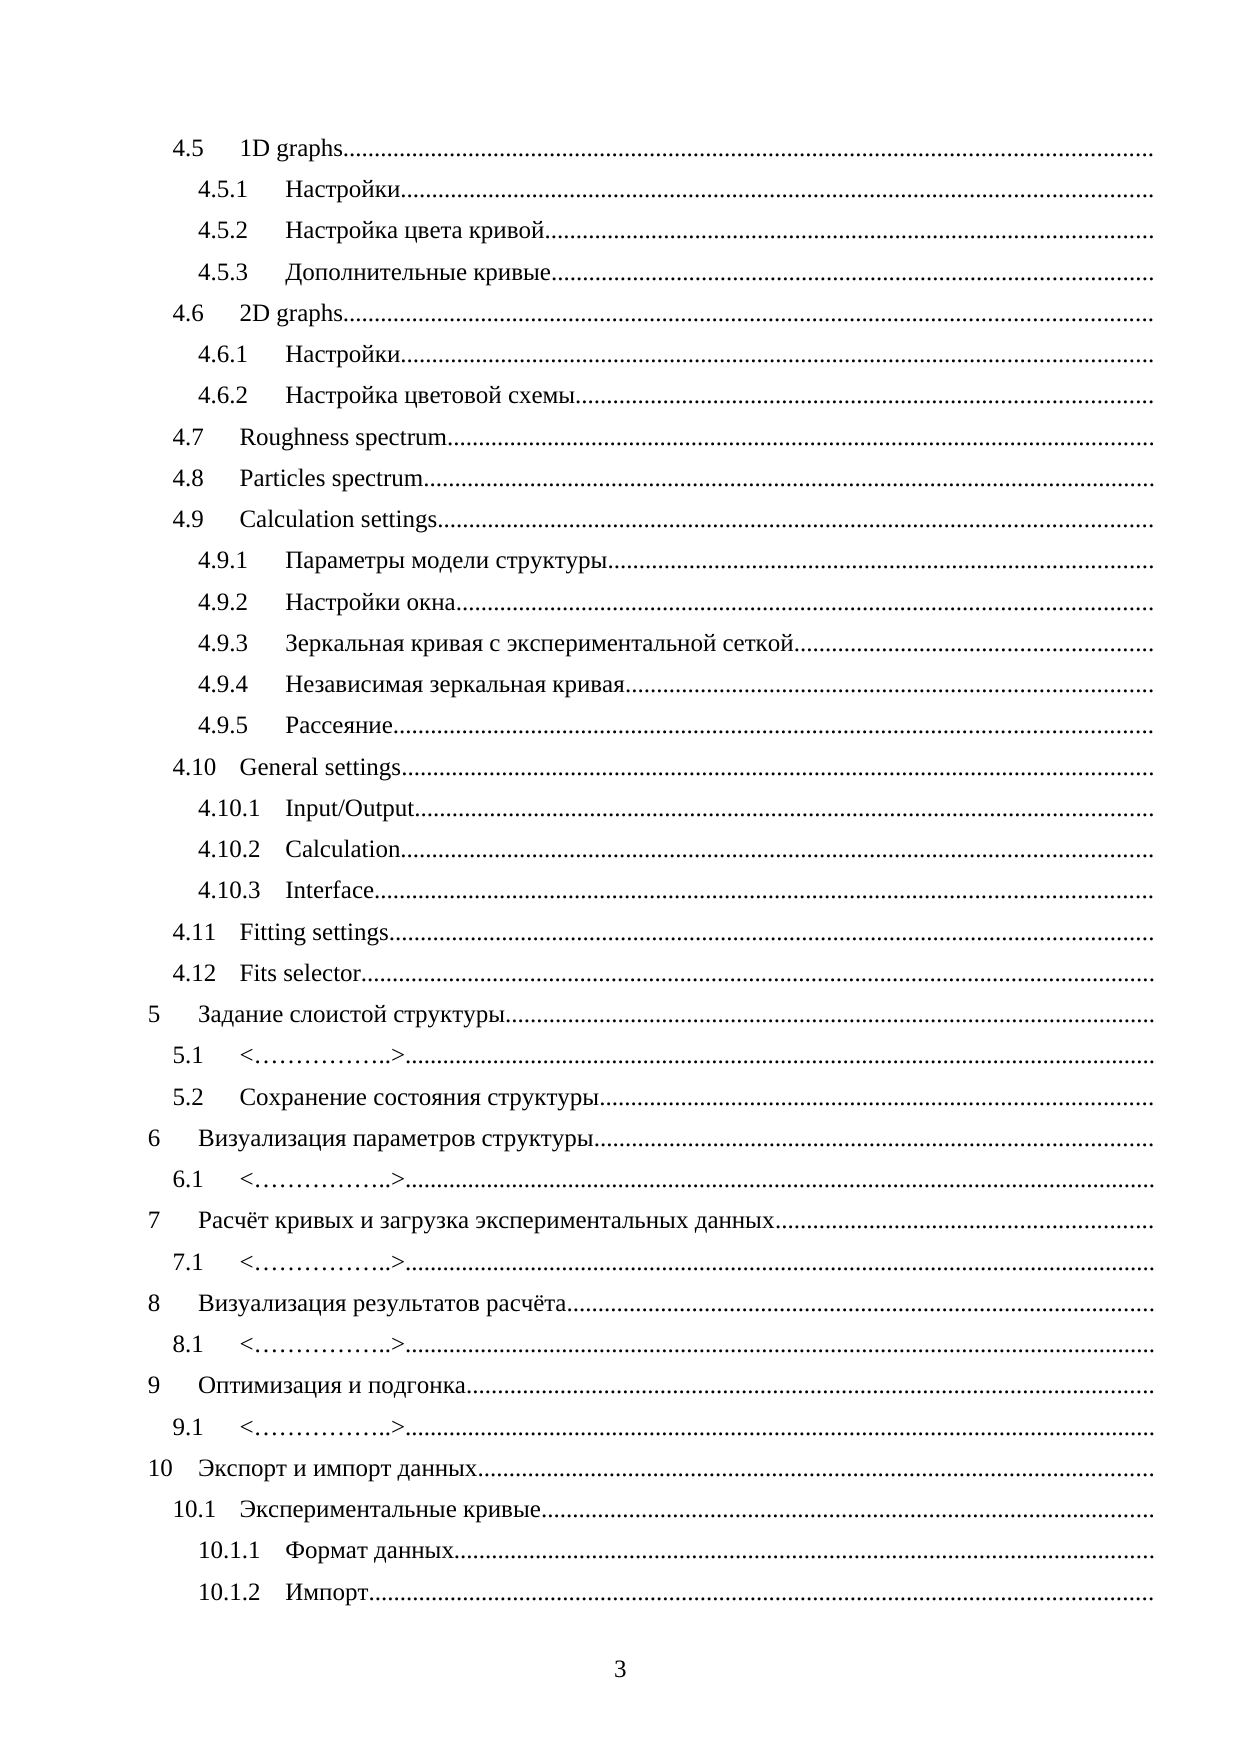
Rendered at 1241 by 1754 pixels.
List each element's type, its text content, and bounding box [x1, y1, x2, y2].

text 4.10.1 Input/Output 77 [198, 793, 1093, 822]
text 8.1 <……………..> 86 [172, 1329, 1093, 1358]
text 4.9.3 Зеркальная кривая с экспериментальной сеткой 73 [198, 628, 1093, 657]
text 4.9 Calculation settings 71 [172, 504, 1093, 533]
text 4.9.5 Рассеяние 76 [198, 710, 1093, 739]
text 4.6.1 Настройки 66 [198, 339, 1093, 368]
text 5.1 <……………..> 86 [172, 1040, 1093, 1069]
text 4.6.2 Настройка цветовой схемы 68 [198, 380, 1093, 409]
text 4.8 Particles spectrum 70 [172, 463, 1093, 492]
text 4.9.4 Независимая зеркальная кривая 75 [198, 669, 1093, 698]
text 6.1 <……………..> 86 [172, 1164, 1093, 1193]
text 4.12 Fits selector 84 [172, 958, 1093, 987]
text 4.5.3 Дополнительные кривые 63 [198, 257, 1093, 285]
text 9.1 <……………..> 86 [172, 1412, 1093, 1440]
text 4.6 2D graphs 65 [172, 298, 1093, 327]
text 10.1 Экспериментальные кривые 87 [172, 1494, 1093, 1523]
text 8 Визуализация результатов расчёта 86 [148, 1288, 1093, 1317]
text 4.10.3 Interface 79 [198, 875, 1093, 904]
text 10.1.1 Формат данных 88 [198, 1535, 1093, 1564]
text 4.5.2 Настройка цвета кривой 63 [198, 215, 1093, 244]
text 4.5 1D graphs 60 [172, 133, 1093, 162]
text 9 Оптимизация и подгонка 86 [148, 1370, 1093, 1399]
text 6 Визуализация параметров структуры 86 [148, 1123, 1093, 1152]
text 5.2 Сохранение состояния структуры 86 [172, 1082, 1093, 1110]
text 4.7 Roughness spectrum 69 [172, 422, 1093, 450]
text 5 Задание слоистой структуры 86 [148, 999, 1093, 1028]
text 4.10.2 Calculation 78 [198, 834, 1093, 863]
text 4.9.2 Настройки окна 72 [198, 587, 1093, 615]
text 4.5.1 Настройки 61 [198, 174, 1093, 203]
text 4.9.1 Параметры модели структуры 72 [198, 545, 1093, 574]
text 4.11 Fitting settings 80 [172, 917, 1093, 945]
text 4.10 General settings 76 [172, 752, 1093, 780]
text 7 Расчёт кривых и загрузка экспериментальных данных 86 [148, 1205, 1093, 1234]
text 7.1 <……………..> 86 [172, 1247, 1093, 1275]
text 10.1.2 Импорт 89 [198, 1577, 1093, 1605]
text 10 Экспорт и импорт данных 87 [148, 1453, 1093, 1482]
